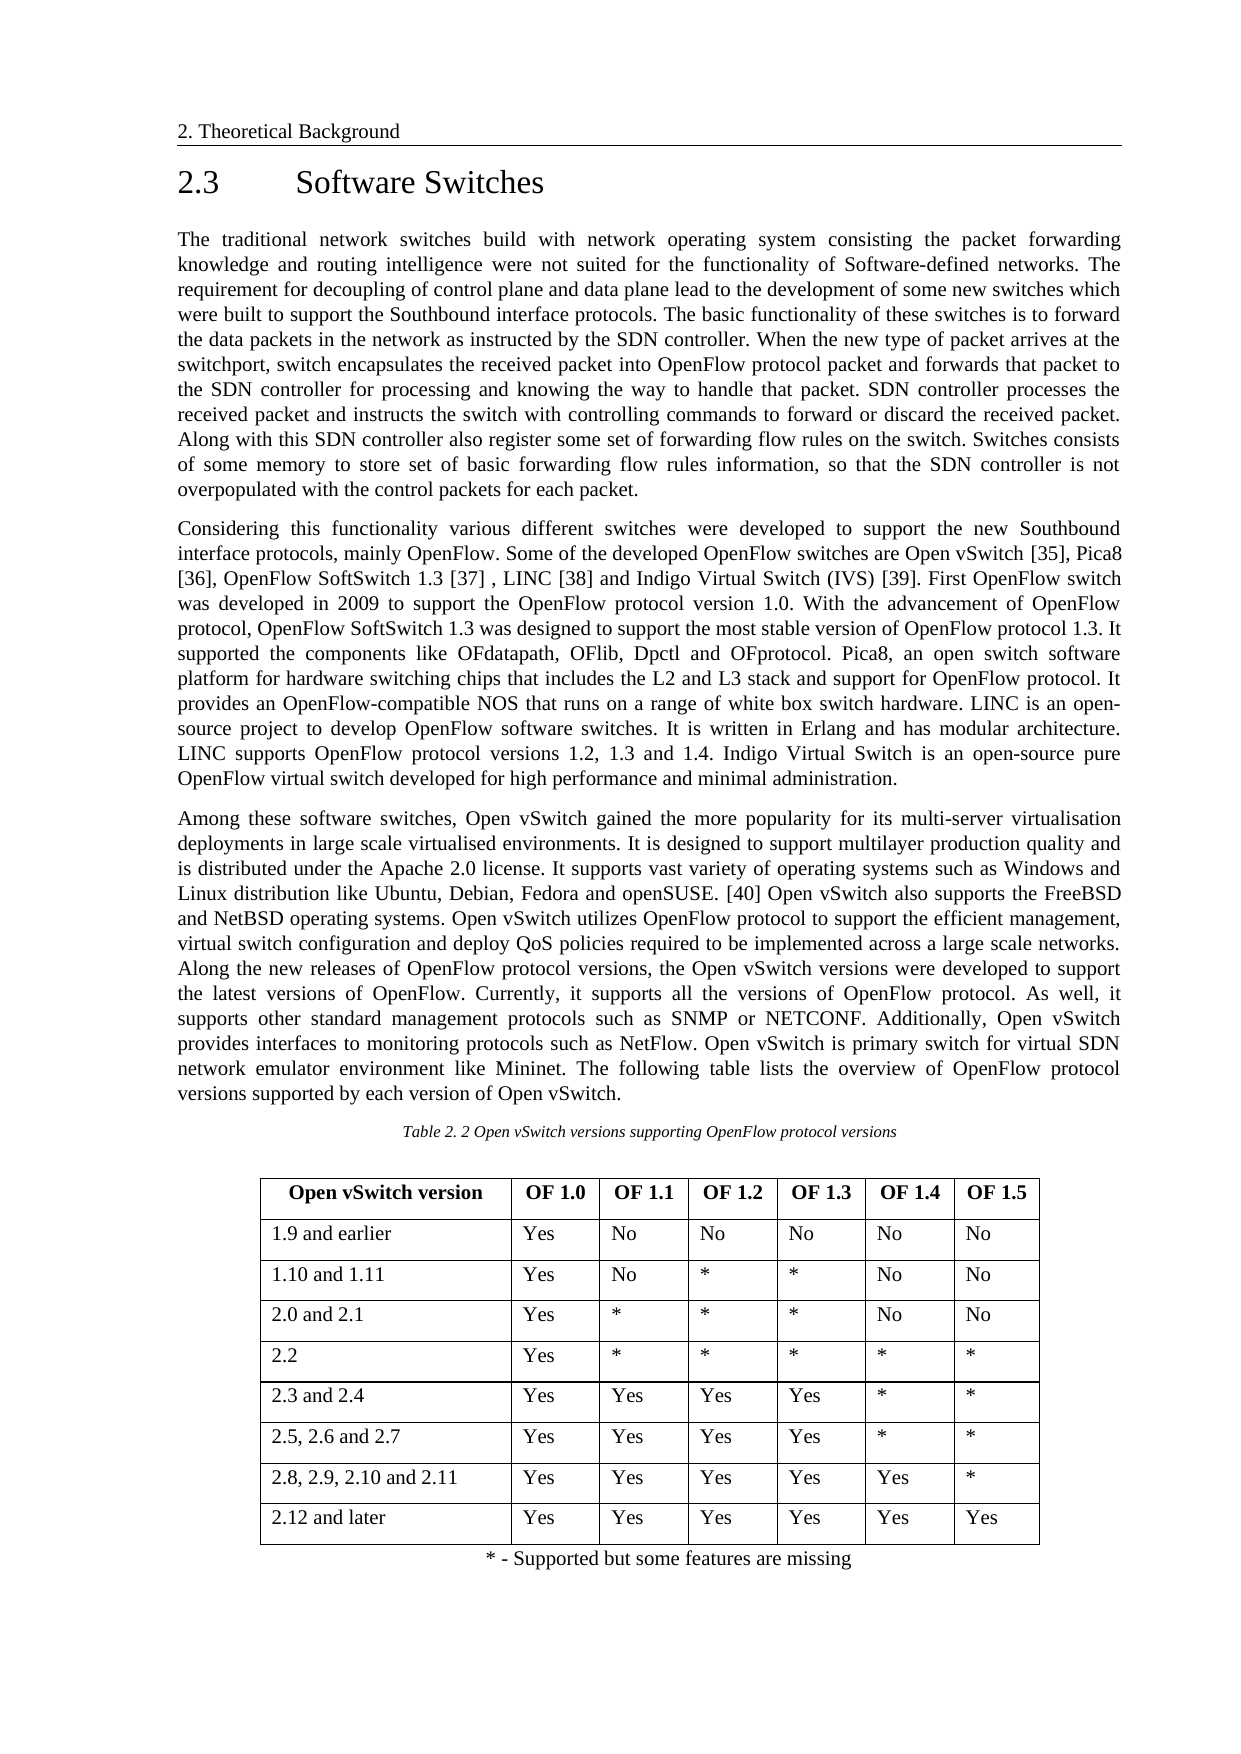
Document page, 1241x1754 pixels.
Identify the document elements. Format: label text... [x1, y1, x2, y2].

table_cell 2.2 [261, 1342, 511, 1381]
table_cell * [778, 1301, 865, 1341]
table_cell Yes [600, 1504, 688, 1544]
table_cell 1.10 and 1.11 [261, 1261, 511, 1300]
table_cell 2.0 and 2.1 [261, 1301, 511, 1341]
table_cell No [866, 1301, 954, 1341]
table_cell * [955, 1342, 1039, 1381]
table_cell * [866, 1342, 954, 1381]
table_cell * [689, 1301, 777, 1341]
table_header OF 1.3 [778, 1179, 865, 1219]
table_cell * [600, 1342, 688, 1381]
table_cell Yes [689, 1464, 777, 1503]
table_cell No [955, 1301, 1039, 1341]
table_cell 2.5, 2.6 and 2.7 [261, 1423, 511, 1463]
table_cell Yes [512, 1383, 599, 1422]
table_cell * [778, 1261, 865, 1300]
table_cell No [778, 1220, 865, 1259]
table_cell No [600, 1220, 688, 1259]
table_cell * [689, 1342, 777, 1381]
text Table 2. 2 Open vSwitch versions supporting OpenFlow protocol versions [177, 1122, 1122, 1141]
table_cell 2.12 and later [261, 1504, 511, 1544]
table_cell Yes [866, 1464, 954, 1503]
table_cell No [866, 1220, 954, 1259]
table_header OF 1.5 [955, 1179, 1039, 1219]
subtitle Software Switches [177, 161, 1122, 201]
table_header OF 1.2 [689, 1179, 777, 1219]
table_cell Yes [512, 1342, 599, 1381]
table_cell * [600, 1301, 688, 1341]
table_cell Yes [689, 1423, 777, 1463]
text The traditional network switches build with network operating system consisting the packet forwarding knowledge and routing intelligence were not suited for the functionality of Software-defined networks. The requirement for decoupling of control plane and data plane lead to the development of some new switches which were built to support the Southbound interface protocols. The basic functionality of these switches is to forward the data packets in the network as instructed by the SDN controller. When the new type of packet arrives at the switchport, switch encapsulates the received packet into OpenFlow protocol packet and forwards that packet to the SDN controller for processing and knowing the way to handle that packet. SDN controller processes the received packet and instructs the switch with controlling commands to forward or discard the received packet. Along with this SDN controller also register some set of forwarding flow rules on the switch. Switches consists of some memory to store set of basic forwarding flow rules information, so that the SDN controller is not overpopulated with the control packets for each packet. [177, 226, 1122, 501]
table_header OF 1.0 [512, 1179, 599, 1219]
table_cell * [778, 1342, 865, 1381]
text Considering this functionality various different switches were developed to support the new Southbound interface protocols, mainly OpenFlow. Some of the developed OpenFlow switches are Open vSwitch , Pica8 , OpenFlow SoftSwitch 1.3 , LINC and Indigo Virtual Switch (IVS) . First OpenFlow switch was developed in 2009 to support the OpenFlow protocol version 1.0. With the advancement of OpenFlow protocol, OpenFlow SoftSwitch 1.3 was designed to support the most stable version of OpenFlow protocol 1.3. It supported the components like OFdatapath, OFlib, Dpctl and OFprotocol. Pica8, an open switch software platform for hardware switching chips that includes the L2 and L3 stack and support for OpenFlow protocol. It provides an OpenFlow-compatible NOS that runs on a range of white box switch hardware. LINC is an open-source project to develop OpenFlow software switches. It is written in Erlang and has modular architecture. LINC supports OpenFlow protocol versions 1.2, 1.3 and 1.4. Indigo Virtual Switch is an open-source pure OpenFlow virtual switch developed for high performance and minimal administration. [177, 515, 1122, 790]
table_cell Yes [689, 1504, 777, 1544]
table_cell No [689, 1220, 777, 1259]
table_cell 1.9 and earlier [261, 1220, 511, 1259]
table_cell * [689, 1261, 777, 1300]
table_cell No [955, 1261, 1039, 1300]
table_cell Yes [778, 1504, 865, 1544]
table_cell * [955, 1383, 1039, 1422]
table_cell * [955, 1464, 1039, 1503]
table_header OF 1.1 [600, 1179, 688, 1219]
table_cell No [955, 1220, 1039, 1259]
table_cell Yes [778, 1383, 865, 1422]
table_header OF 1.4 [866, 1179, 954, 1219]
table_cell Yes [512, 1220, 599, 1259]
table_cell 2.3 and 2.4 [261, 1383, 511, 1422]
table_cell * [866, 1423, 954, 1463]
table_cell Yes [600, 1464, 688, 1503]
table_cell Yes [512, 1301, 599, 1341]
text Among these software switches, Open vSwitch gained the more popularity for its multi-server virtualisation deployments in large scale virtualised environments. It is designed to support multilayer production quality and is distributed under the Apache 2.0 license. It supports vast variety of operating systems such as Windows and Linux distribution like Ubuntu, Debian, Fedora and openSUSE. Open vSwitch also supports the FreeBSD and NetBSD operating systems. Open vSwitch utilizes OpenFlow protocol to support the efficient management, virtual switch configuration and deploy QoS policies required to be implemented across a large scale networks. Along the new releases of OpenFlow protocol versions, the Open vSwitch versions were developed to support the latest versions of OpenFlow. Currently, it supports all the versions of OpenFlow protocol. As well, it supports other standard management protocols such as SNMP or NETCONF. Additionally, Open vSwitch provides interfaces to monitoring protocols such as NetFlow. Open vSwitch is primary switch for virtual SDN network emulator environment like Mininet. The following table lists the overview of OpenFlow protocol versions supported by each version of Open vSwitch. [177, 805, 1122, 1105]
table_cell Yes [600, 1423, 688, 1463]
table_cell Yes [512, 1423, 599, 1463]
table_cell Yes [866, 1504, 954, 1544]
table_cell Yes [778, 1423, 865, 1463]
list * - Supported but some features are missing [215, 1545, 1122, 1570]
table_cell Yes [512, 1464, 599, 1503]
table_cell Yes [512, 1261, 599, 1300]
table_cell Yes [778, 1464, 865, 1503]
table_cell 2.8, 2.9, 2.10 and 2.11 [261, 1464, 511, 1503]
table_cell Yes [689, 1383, 777, 1422]
table_cell * [866, 1383, 954, 1422]
table_cell * [955, 1423, 1039, 1463]
table_cell Yes [955, 1504, 1039, 1544]
table_cell No [600, 1261, 688, 1300]
table_cell Yes [600, 1383, 688, 1422]
table_cell No [866, 1261, 954, 1300]
table_header Open vSwitch version [261, 1179, 511, 1219]
table_cell Yes [512, 1504, 599, 1544]
